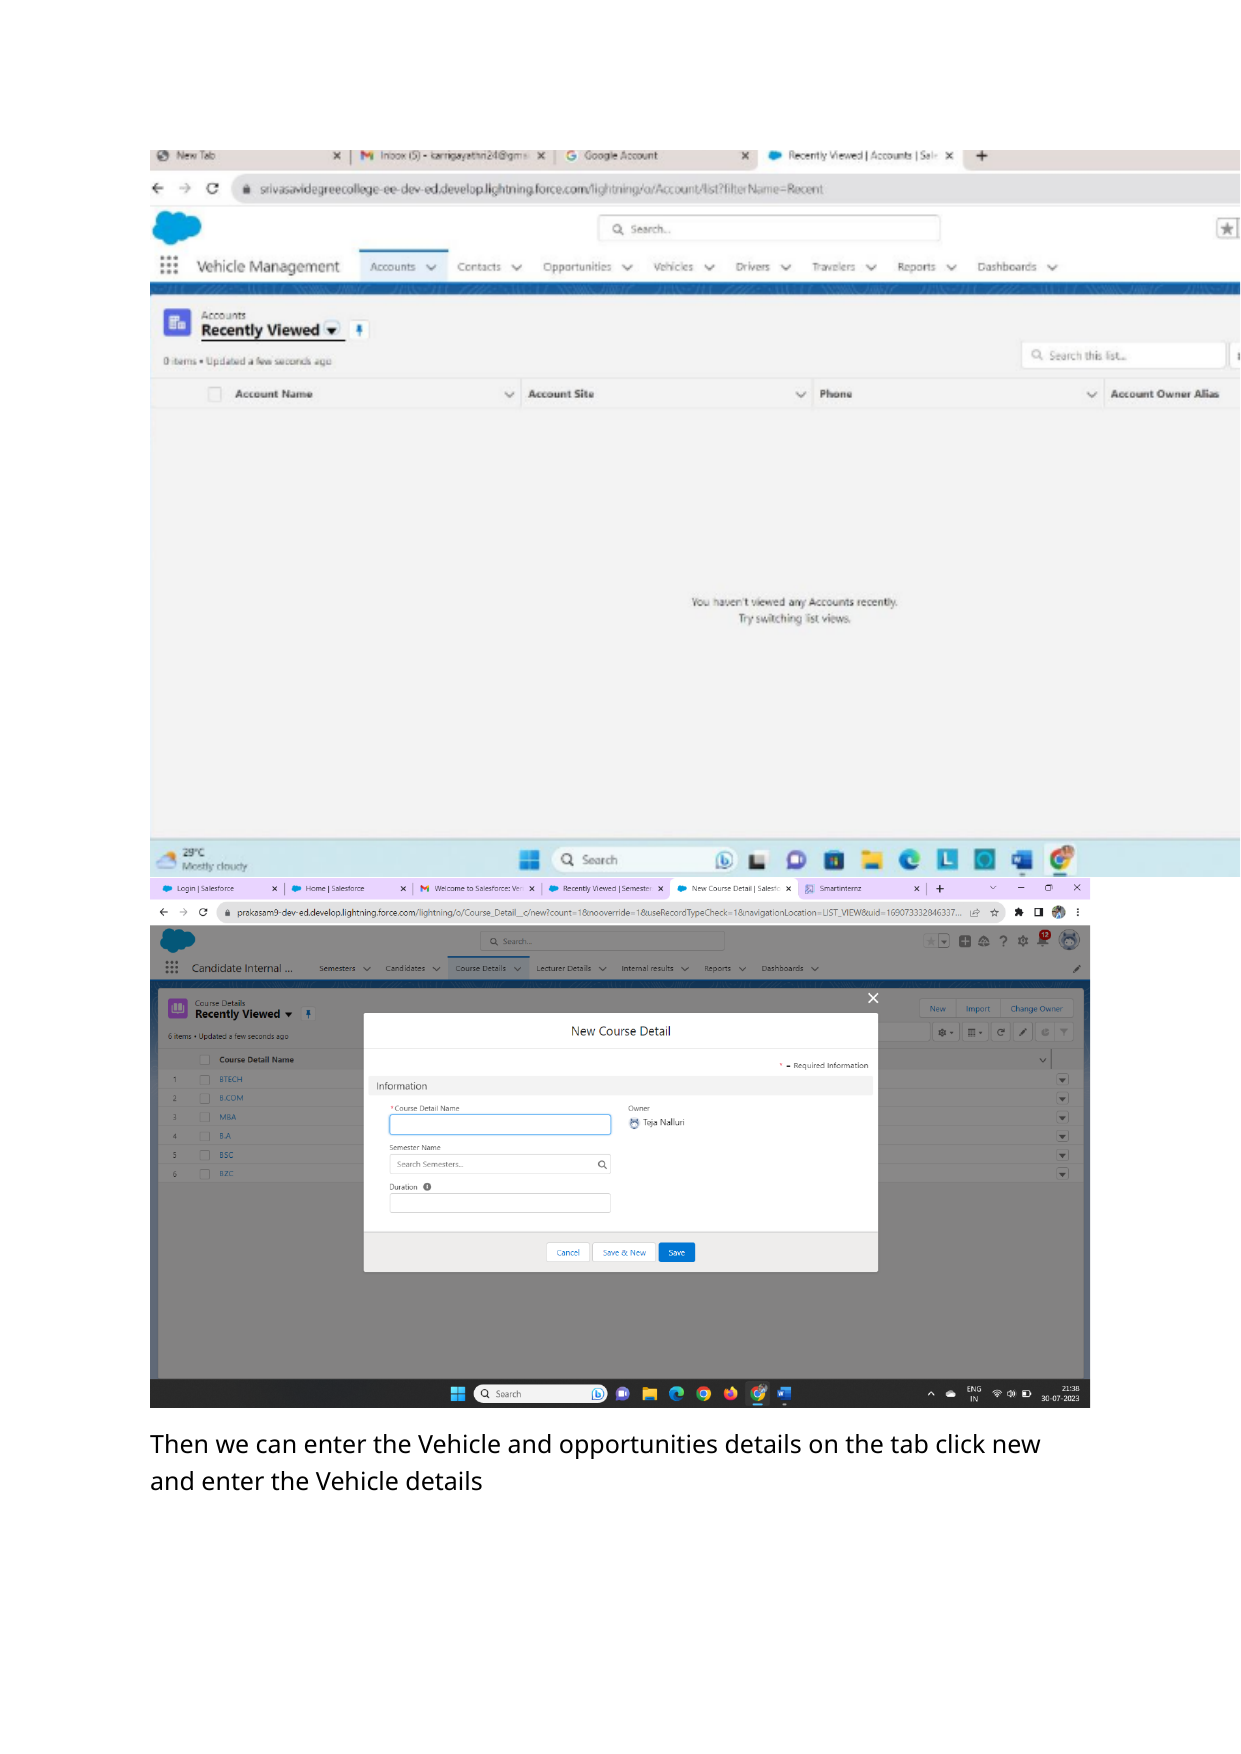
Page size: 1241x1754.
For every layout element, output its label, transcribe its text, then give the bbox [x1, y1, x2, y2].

picture [150, 878, 1091, 1408]
text Then we can enter the Vehicle and opportunities details on the tab click new and enter the Vehicle details [150, 1426, 1090, 1497]
picture [150, 150, 1241, 877]
